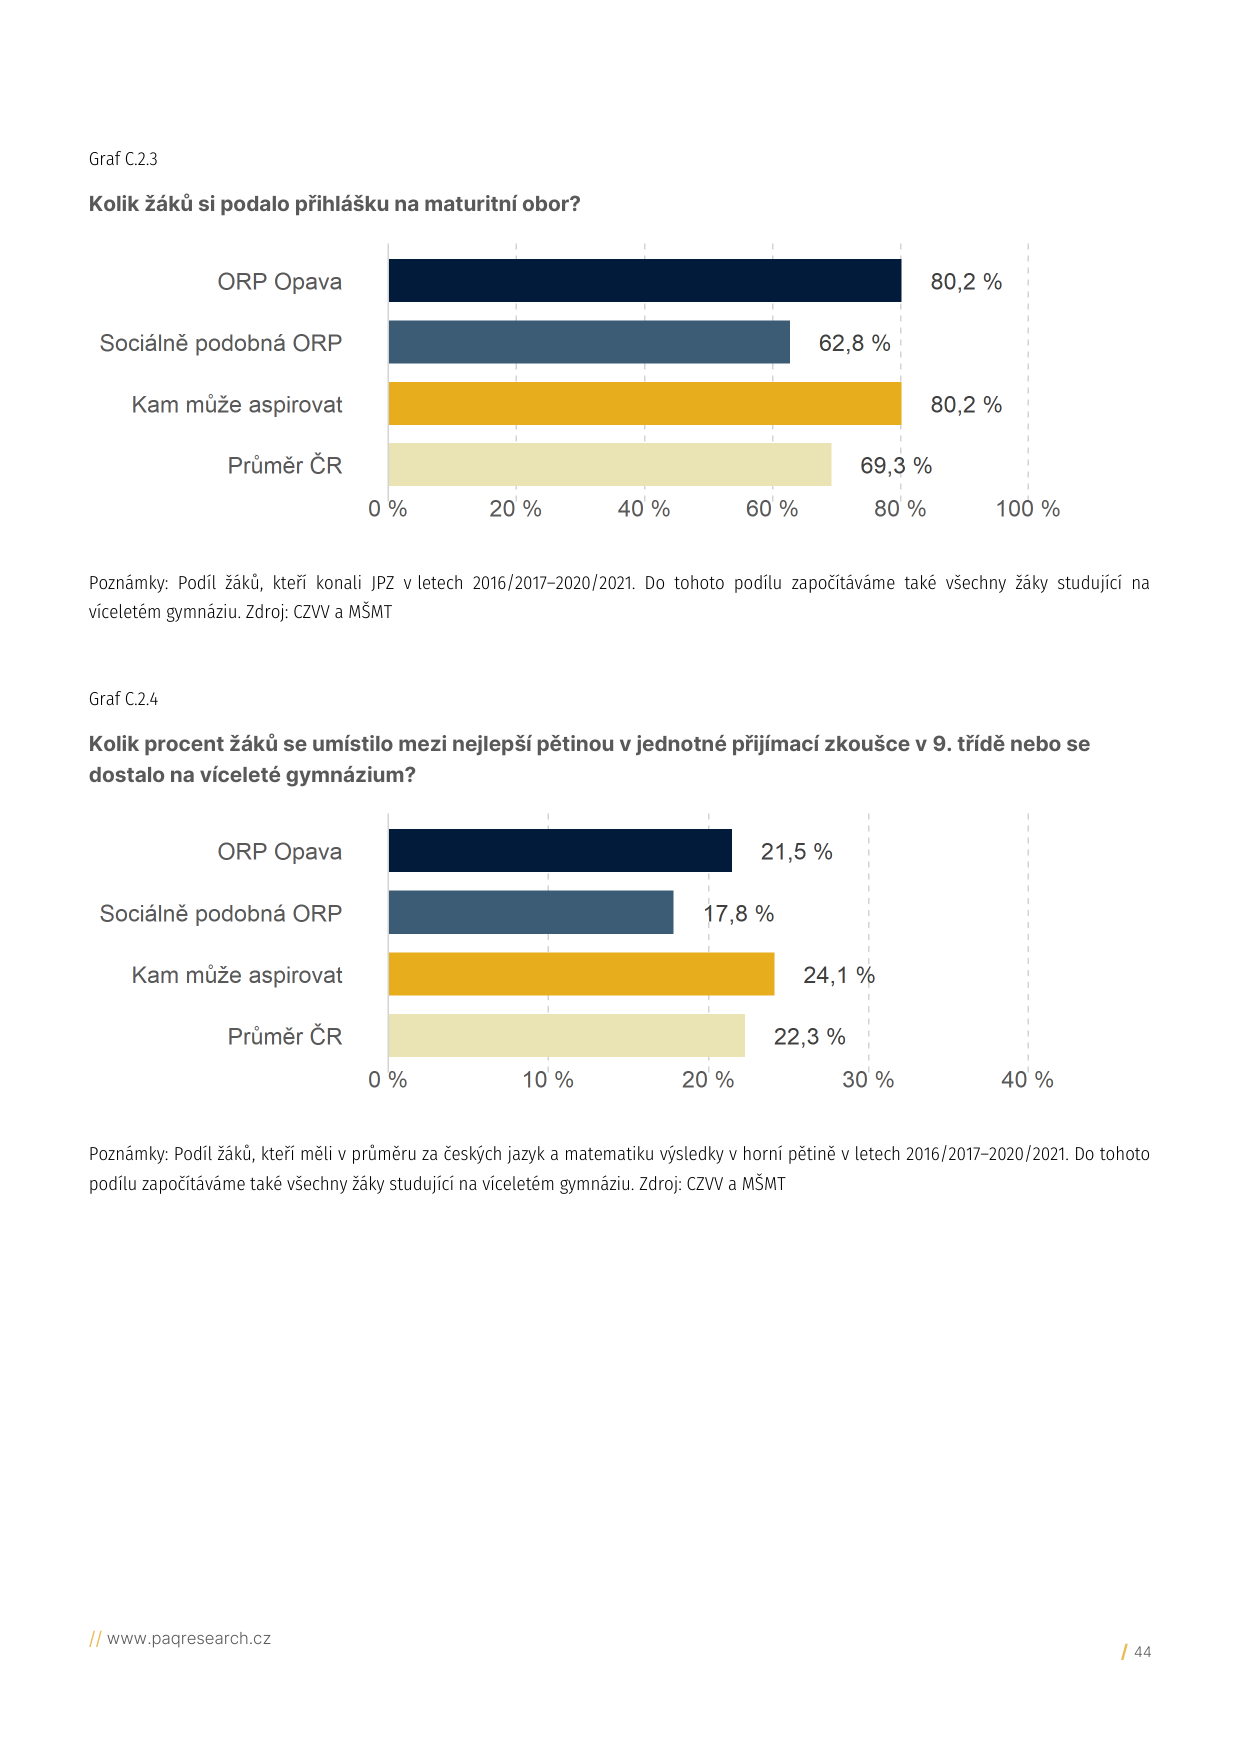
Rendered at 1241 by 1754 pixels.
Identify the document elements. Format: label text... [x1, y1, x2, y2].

picture [88, 216, 1139, 548]
text Poznámky: Podíl žáků, kteří měli v průměru za českých jazyk a matematiku výsledky v horní pětině v letech 2016/2017–2020/2021. Do tohoto podílu započítáváme také všechny žáky studující na víceletém gymnáziu. Zdroj: CZVV a MŠMT [89, 1135, 1152, 1196]
text Graf C.2.3 [89, 148, 1152, 170]
text Kolik procent žáků se umístilo mezi nejlepší pětinou v jednotné přijímací zkoušce v 9. třídě nebo se dostalo na víceleté gymnázium? [89, 727, 1152, 787]
text Poznámky: Podíl žáků, kteří konali JPZ v letech 2016/2017–2020/2021. Do tohoto podílu započítáváme také všechny žáky studující na víceletém gymnáziu. Zdroj: CZVV a MŠMT [89, 564, 1152, 625]
text Kolik žáků si podalo přihlášku na maturitní obor? [89, 186, 1152, 216]
text Graf C.2.4 [89, 688, 1152, 711]
picture [88, 787, 1139, 1119]
